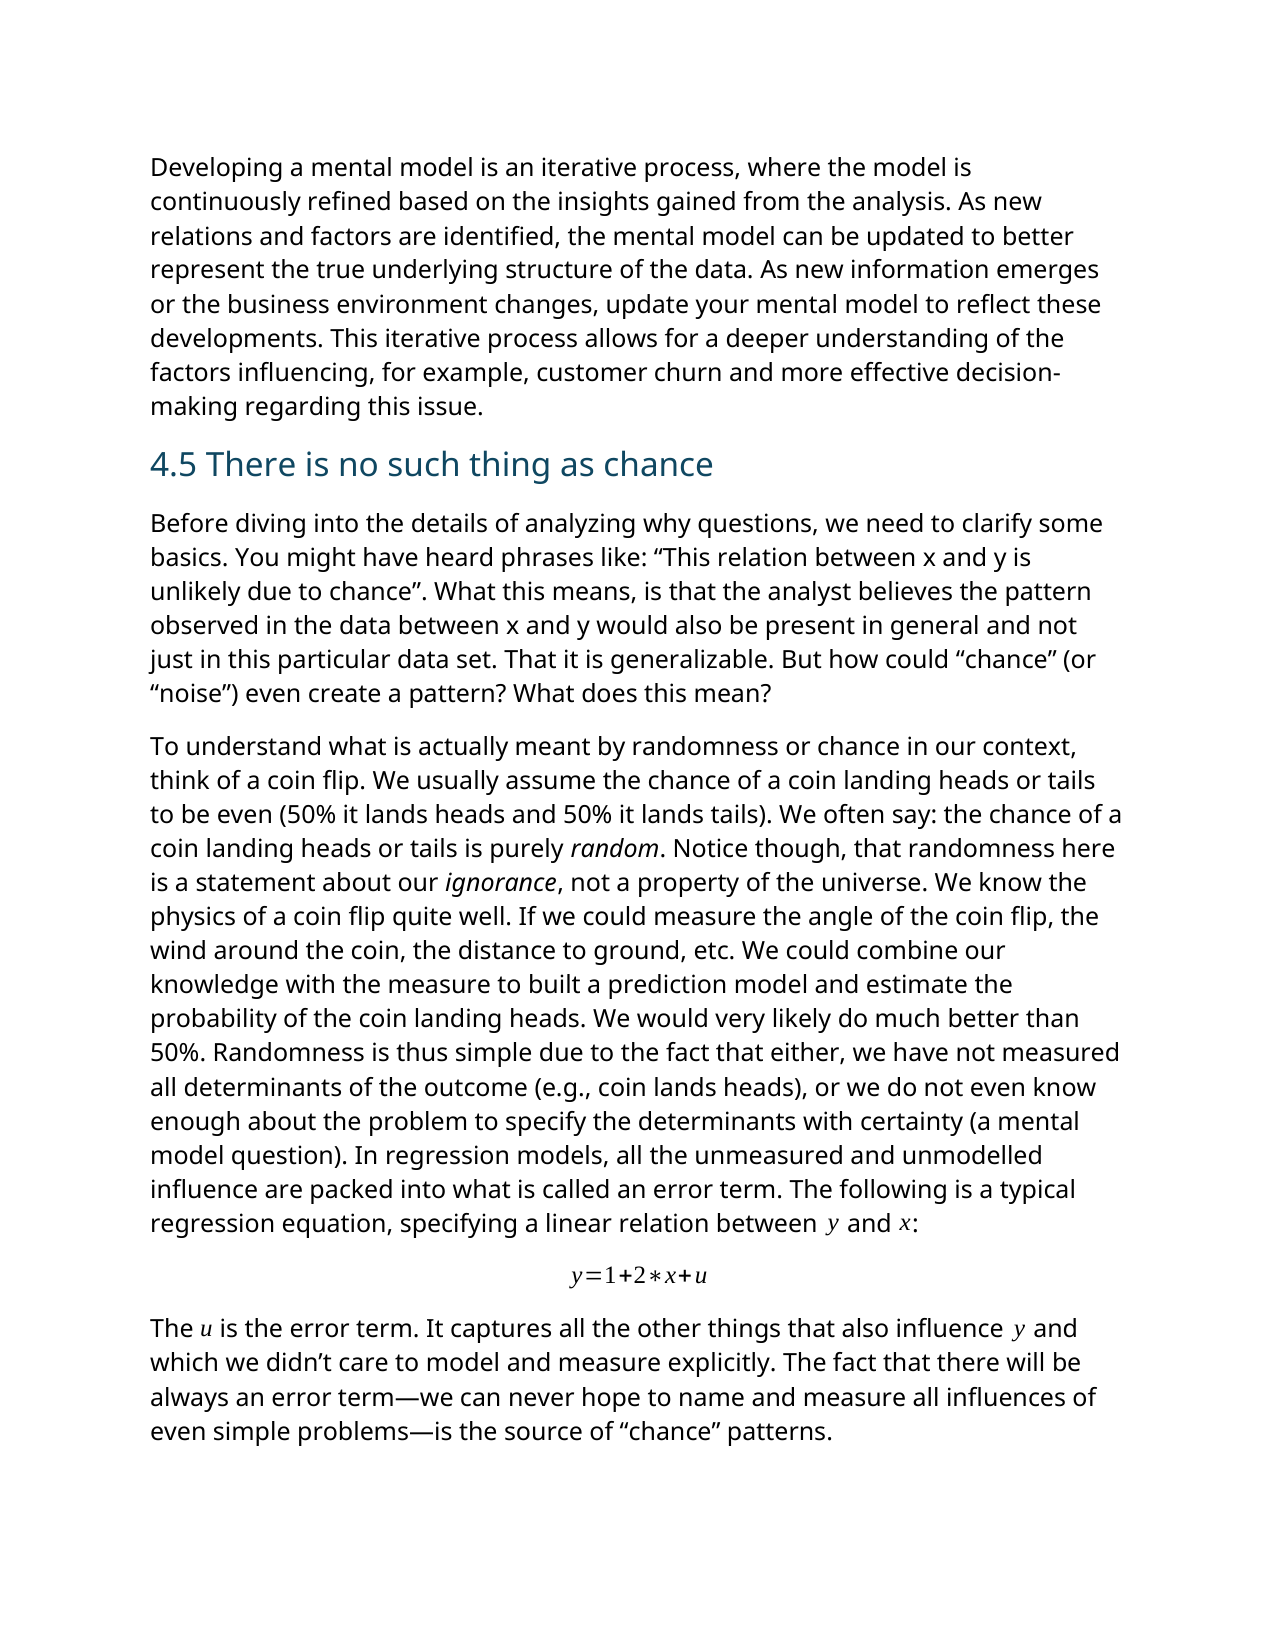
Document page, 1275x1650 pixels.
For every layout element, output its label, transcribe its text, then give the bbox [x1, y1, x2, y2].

text To understand what is actually meant by randomness or chance in our context, think of a coin flip. We usually assume the chance of a coin landing heads or tails to be even (50% it lands heads and 50% it lands tails). We often say: the chance of a coin landing heads or tails is purely random. Notice though, that randomness here is a statement about our ignorance, not a property of the universe. We know the physics of a coin flip quite well. If we could measure the angle of the coin flip, the wind around the coin, the distance to ground, etc. We could combine our knowledge with the measure to built a prediction model and estimate the probability of the coin landing heads. We would very likely do much better than 50%. Randomness is thus simple due to the fact that either, we have not measured all determinants of the outcome (e.g., coin lands heads), or we do not even know enough about the problem to specify the determinants with certainty (a mental model question). In regression models, all the unmeasured and unmodelled influence are packed into what is called an error term. The following is a typical regression equation, specifying a linear relation between and : [150, 728, 1125, 1239]
text Developing a mental model is an iterative process, where the model is continuously refined based on the insights gained from the analysis. As new relations and factors are identified, the mental model can be updated to better represent the true underlying structure of the data. As new information emerges or the business environment changes, update your mental model to reflect these developments. This iterative process allows for a deeper understanding of the factors influencing, for example, customer churn and more effective decision-making regarding this issue. [150, 150, 1125, 422]
text Before diving into the details of analyzing why questions, we need to clarify some basics. You might have heard phrases like: “This relation between x and y is unlikely due to chance”. What this means, is that the analyst believes the pattern observed in the data between x and y would also be present in general and not just in this particular data set. That it is generalizable. But how could “chance” (or “noise”) even create a pattern? What does this mean? [150, 505, 1125, 710]
subtitle 4.5 There is no such thing as chance [150, 441, 1125, 487]
text The is the error term. It captures all the other things that also influence and which we didn’t care to model and measure explicitly. The fact that there will be always an error term—we can never hope to name and measure all influences of even simple problems—is the source of “chance” patterns. [150, 1311, 1125, 1447]
